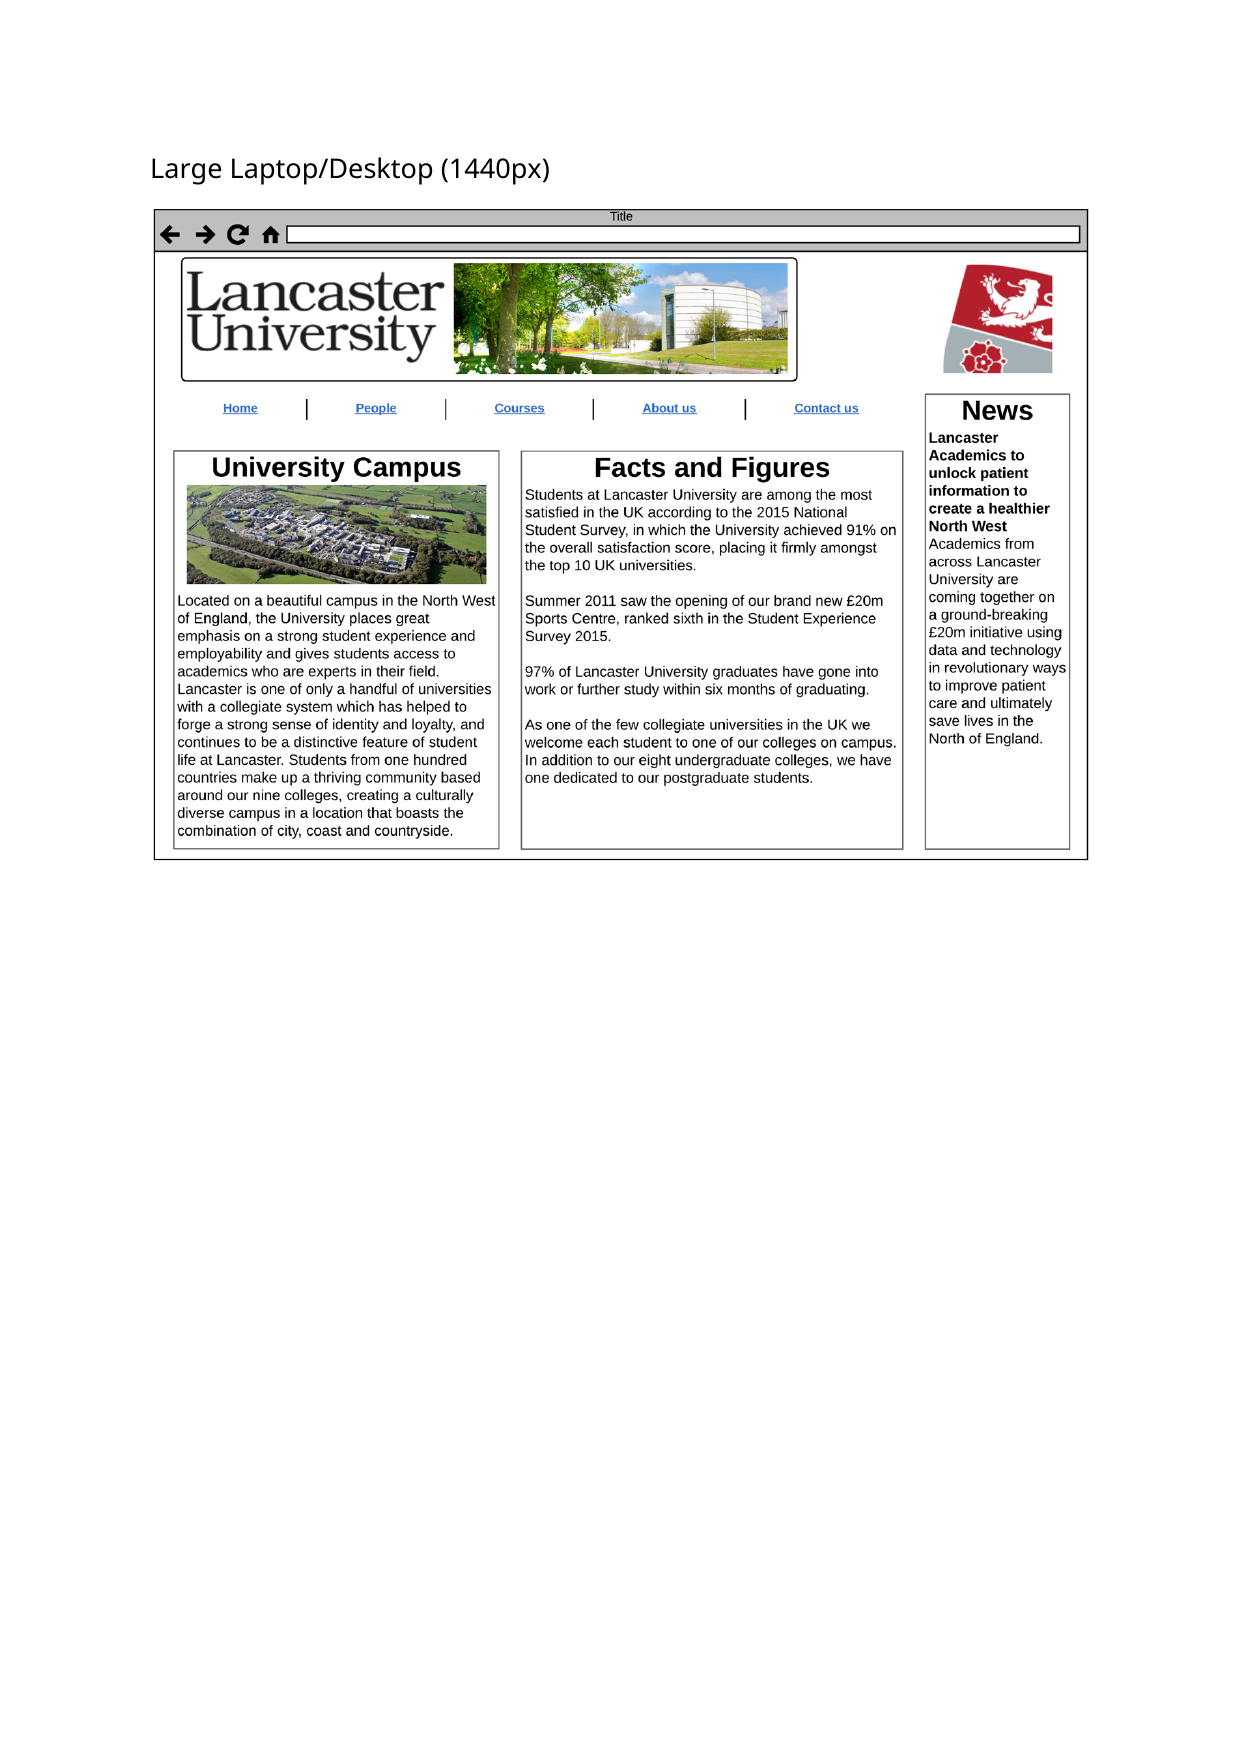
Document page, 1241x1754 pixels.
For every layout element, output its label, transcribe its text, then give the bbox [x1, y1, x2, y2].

subtitle Large Laptop/Desktop (1440px) [150, 150, 1090, 187]
picture [151, 205, 1089, 866]
